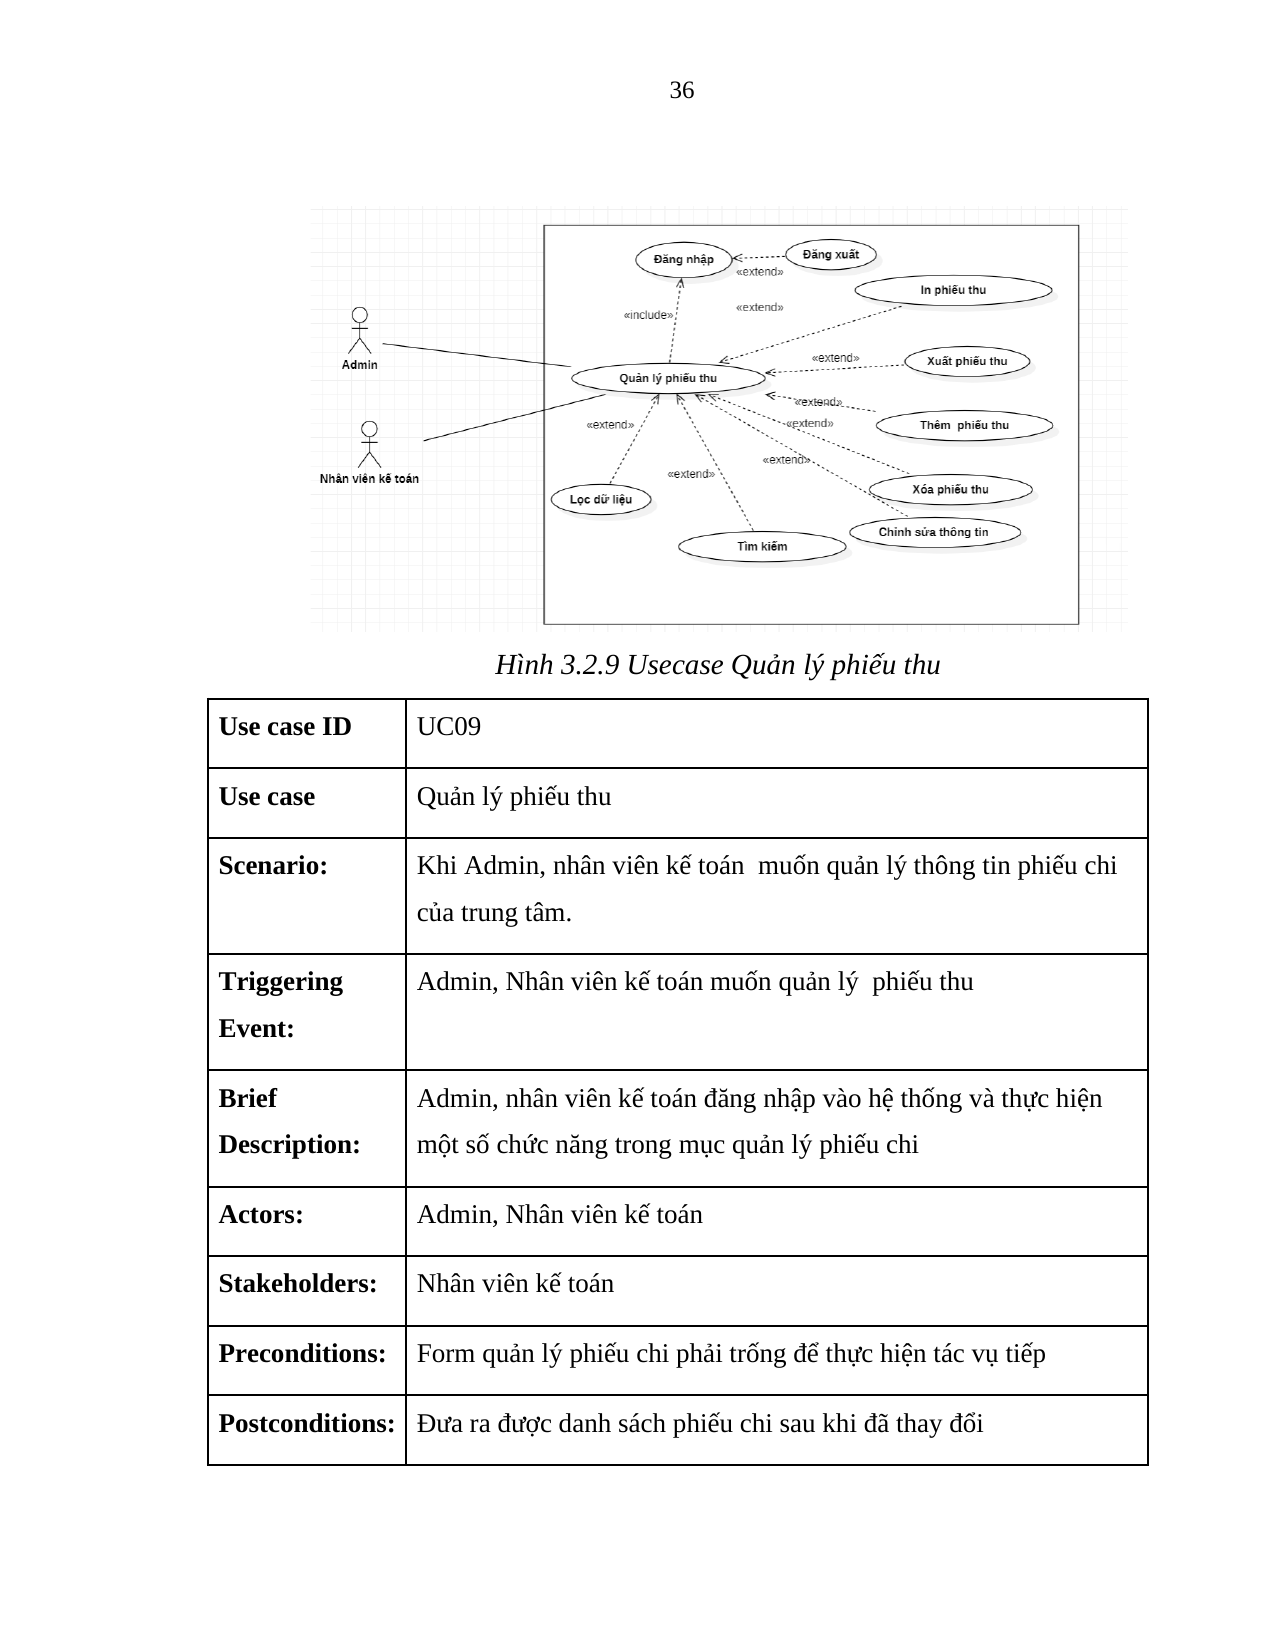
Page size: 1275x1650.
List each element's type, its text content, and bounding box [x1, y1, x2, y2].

text Hình 3.2.9 Usecase Quản lý phiếu thu [207, 647, 1157, 681]
table_cell Preconditions: [209, 1327, 405, 1394]
table_cell Khi Admin, nhân viên kế toán muốn quản lý thông tin phiếu chi của trung tâm. [407, 839, 1147, 953]
table_cell Postconditions: [209, 1396, 405, 1464]
table_cell Triggering Event: [209, 955, 405, 1069]
table_cell Scenario: [209, 839, 405, 953]
table_cell Admin, nhân viên kế toán đăng nhập vào hệ thống và thực hiện một số chức năng trong mục quản lý phiếu chi [407, 1071, 1147, 1186]
table_cell Actors: [209, 1188, 405, 1255]
table_cell Brief Description: [209, 1071, 405, 1186]
table_cell Admin, Nhân viên kế toán muốn quản lý phiếu thu [407, 955, 1147, 1069]
table_header Use case ID [209, 700, 405, 767]
table_cell Admin, Nhân viên kế toán [407, 1188, 1147, 1255]
table_cell Quản lý phiếu thu [407, 769, 1147, 837]
picture [310, 206, 1128, 632]
table_header UC09 [407, 700, 1147, 767]
table_cell Đưa ra được danh sách phiếu chi sau khi đã thay đổi [407, 1396, 1147, 1464]
table_cell Nhân viên kế toán [407, 1257, 1147, 1325]
table_cell Form quản lý phiếu chi phải trống để thực hiện tác vụ tiếp [407, 1327, 1147, 1394]
table_cell Use case [209, 769, 405, 837]
table_cell Stakeholders: [209, 1257, 405, 1325]
